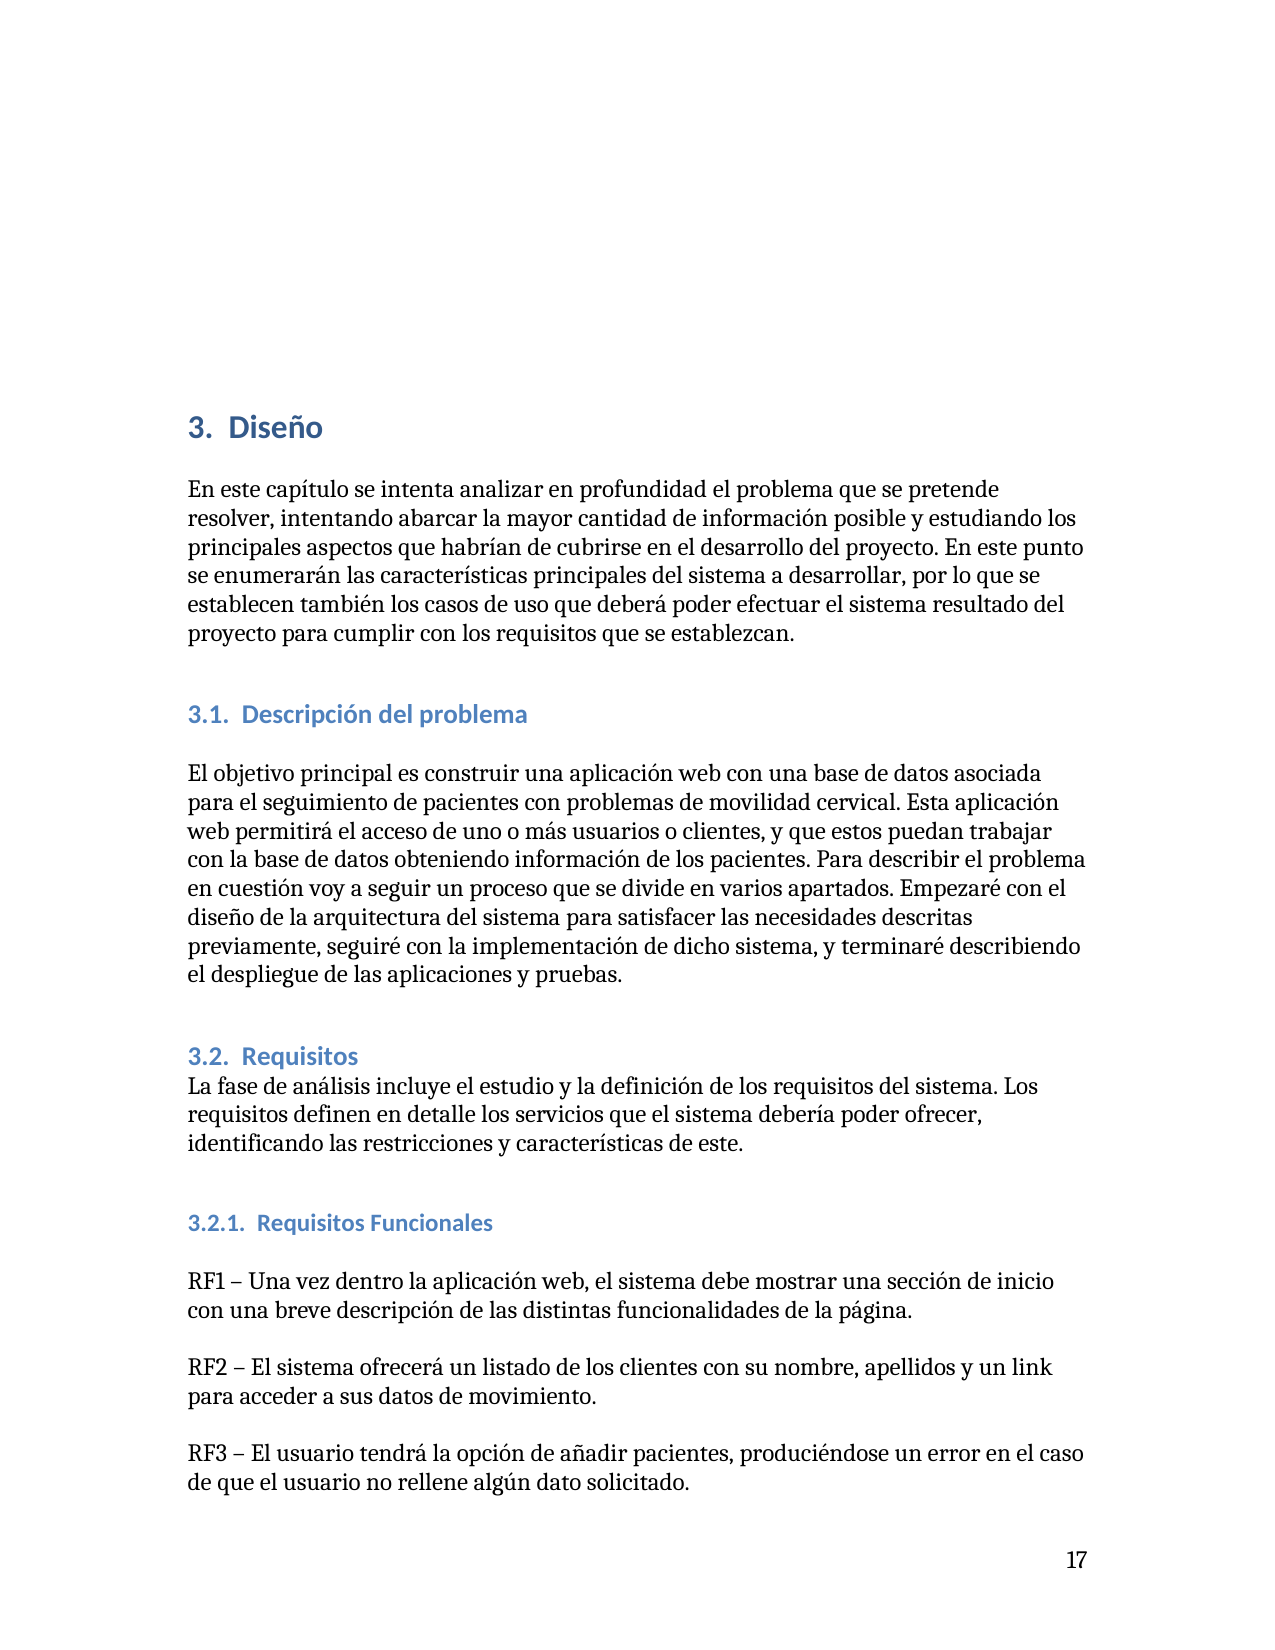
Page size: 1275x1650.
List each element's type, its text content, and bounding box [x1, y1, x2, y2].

subtitle 3. Diseño [187, 406, 1087, 446]
text El objetivo principal es construir una aplicación web con una base de datos asociada para el seguimiento de pacientes con problemas de movilidad cervical. Esta aplicación web permitirá el acceso de uno o más usuarios o clientes, y que estos puedan trabajar con la base de datos obteniendo información de los pacientes. Para describir el problema en cuestión voy a seguir un proceso que se divide en varios apartados. Empezaré con el diseño de la arquitectura del sistema para satisfacer las necesidades descritas previamente, seguiré con la implementación de dicho sistema, y terminaré describiendo el despliegue de las aplicaciones y pruebas. [187, 759, 1087, 989]
text En este capítulo se intenta analizar en profundidad el problema que se pretende resolver, intentando abarcar la mayor cantidad de información posible y estudiando los principales aspectos que habrían de cubrirse en el desarrollo del proyecto. En este punto se enumerarán las características principales del sistema a desarrollar, por lo que se establecen también los casos de uso que deberá poder efectuar el sistema resultado del proyecto para cumplir con los requisitos que se establezcan. [187, 475, 1087, 648]
subtitle 3.2. Requisitos [187, 1039, 1087, 1072]
text RF2 – El sistema ofrecerá un listado de los clientes con su nombre, apellidos y un link para acceder a sus datos de movimiento. [187, 1353, 1087, 1411]
text RF1 – Una vez dentro la aplicación web, el sistema debe mostrar una sección de inicio con una breve descripción de las distintas funcionalidades de la página. [187, 1267, 1087, 1324]
text La fase de análisis incluye el estudio y la definición de los requisitos del sistema. Los requisitos definen en detalle los servicios que el sistema debería poder ofrecer, identificando las restricciones y características de este. [187, 1072, 1087, 1158]
subtitle 3.1. Descripción del problema [187, 697, 1087, 730]
text RF3 – El usuario tendrá la opción de añadir pacientes, produciéndose un error en el caso de que el usuario no rellene algún dato solicitado. [187, 1439, 1087, 1497]
subtitle 3.2.1. Requisitos Funcionales [187, 1207, 1087, 1238]
